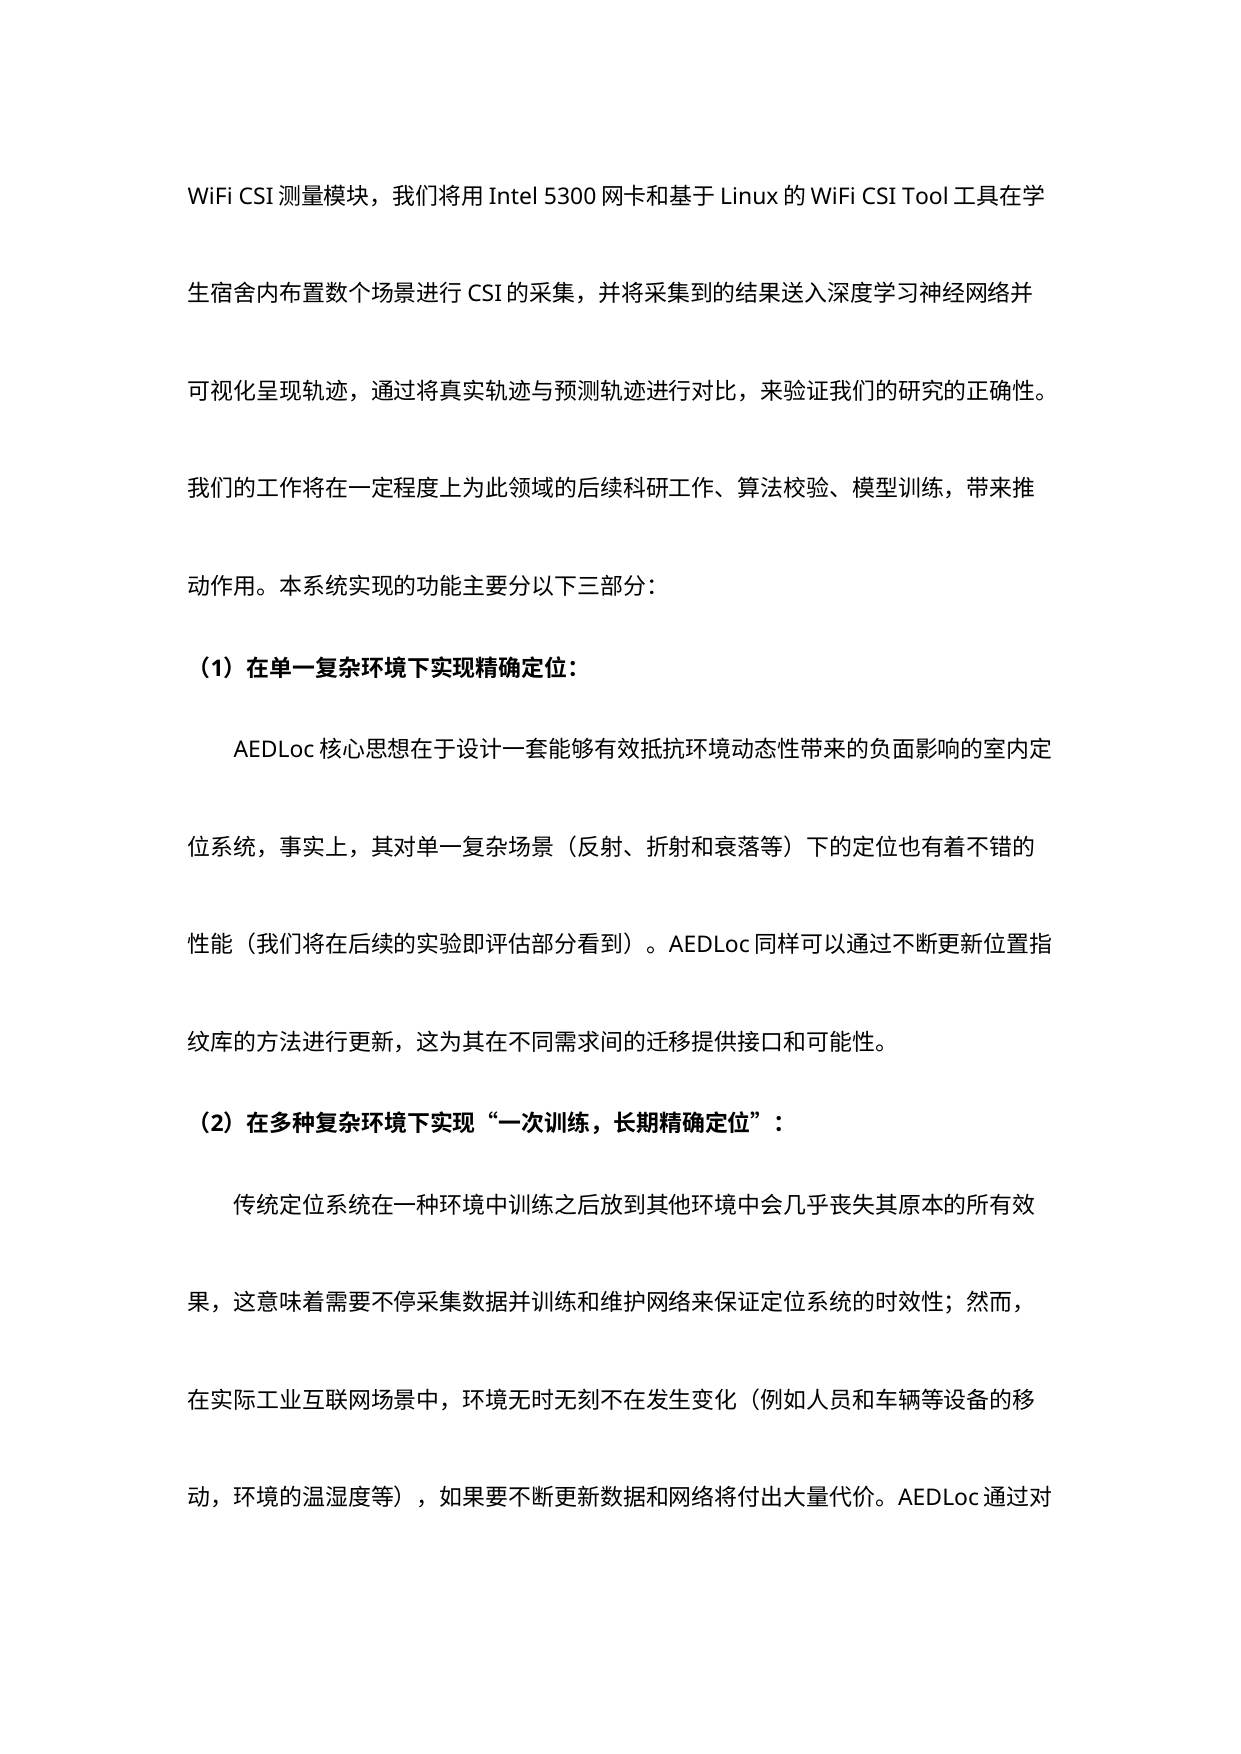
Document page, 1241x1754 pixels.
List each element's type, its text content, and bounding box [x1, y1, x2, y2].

text （1）在单一复杂环境下实现精确定位： [187, 633, 1053, 698]
text （2）在多种复杂环境下实现“一次训练，长期精确定位”： [187, 1089, 1053, 1154]
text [187, 162, 1053, 617]
text AEDLoc核心思想在于设计一套能够有效抵抗环境动态性带来的负面影响的室内定位系统，事实上，其对单一复杂场景（反射、折射和衰落等）下的定位也有着不错的性能（我们将在后续的实验即评估部分看到）。AEDLoc同样可以通过不断更新位置指纹库的方法进行更新，这为其在不同需求间的迁移提供接口和可能性。 [187, 715, 1053, 1073]
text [187, 1171, 1053, 1528]
